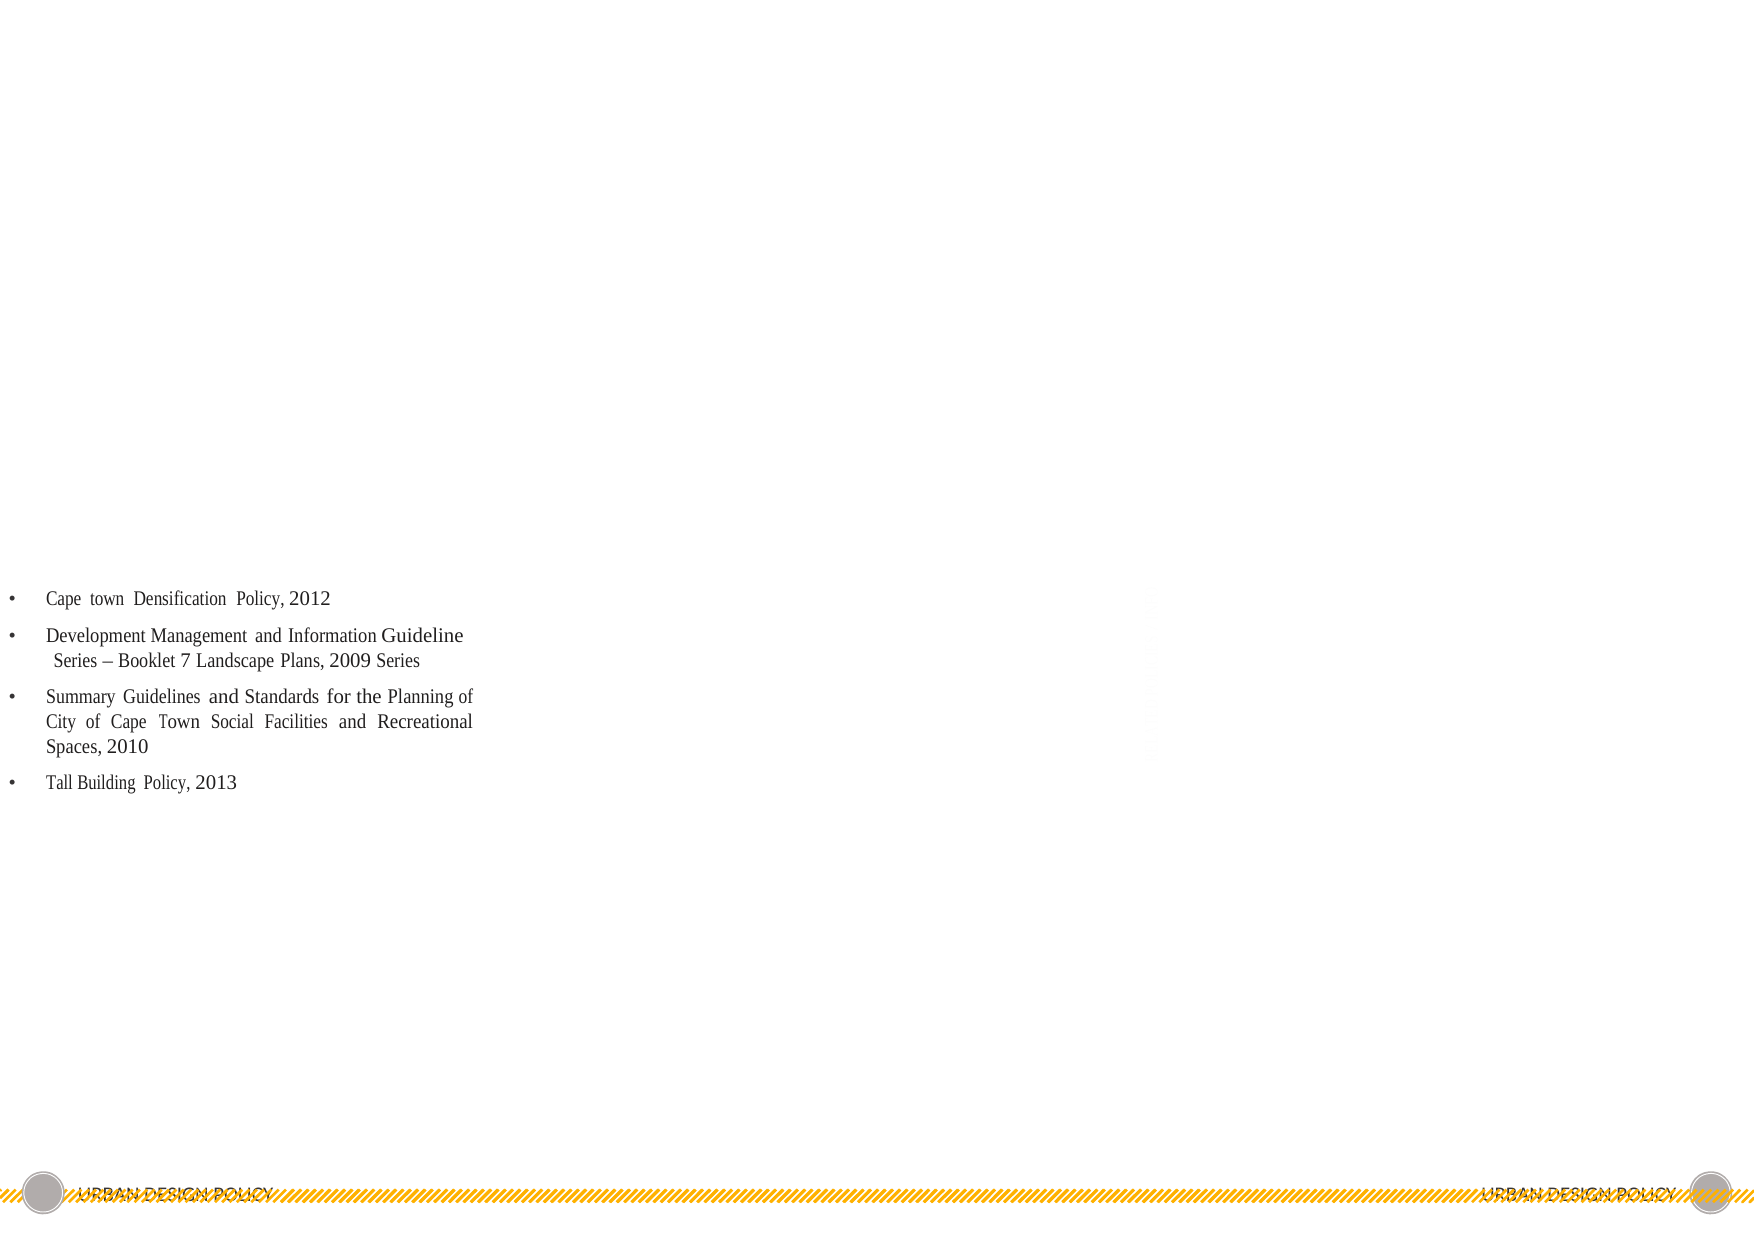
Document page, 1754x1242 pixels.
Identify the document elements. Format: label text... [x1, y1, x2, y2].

text • Development Management and Information Guideline [8, 622, 593, 647]
text • Summary Guidelines and Standards for the Planning of City of Cape Town Social Facilities and Recreational Spaces, 2010 [8, 684, 473, 758]
text • Cape town Densification Policy, 2012 [8, 586, 593, 610]
text • Tall Building Policy, 2013 [8, 770, 593, 794]
text Series – Booklet 7 Landscape Plans, 2009 Series [42, 648, 431, 672]
